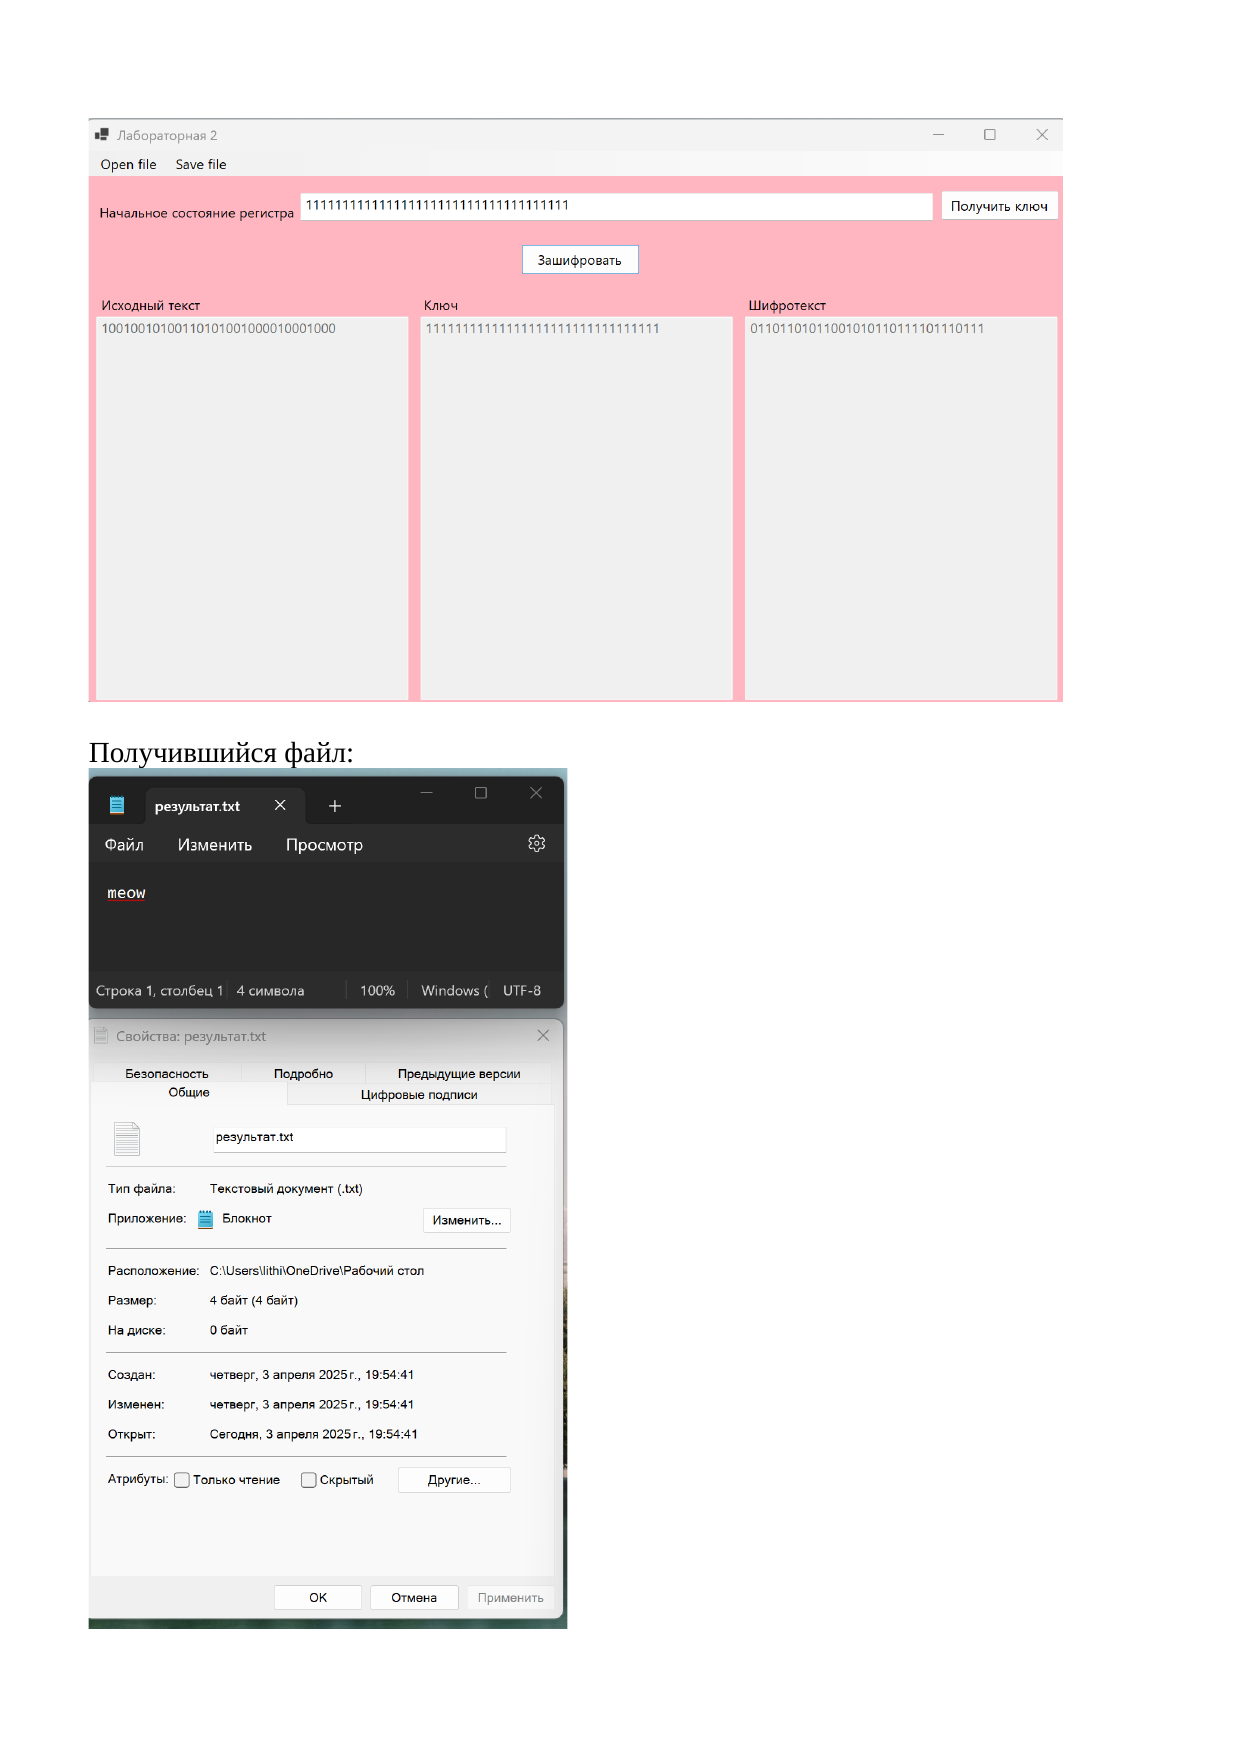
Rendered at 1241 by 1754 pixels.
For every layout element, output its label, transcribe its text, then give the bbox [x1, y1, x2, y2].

picture [88, 768, 568, 1629]
picture [88, 118, 1063, 702]
list Получившийся файл: [88, 735, 1152, 768]
